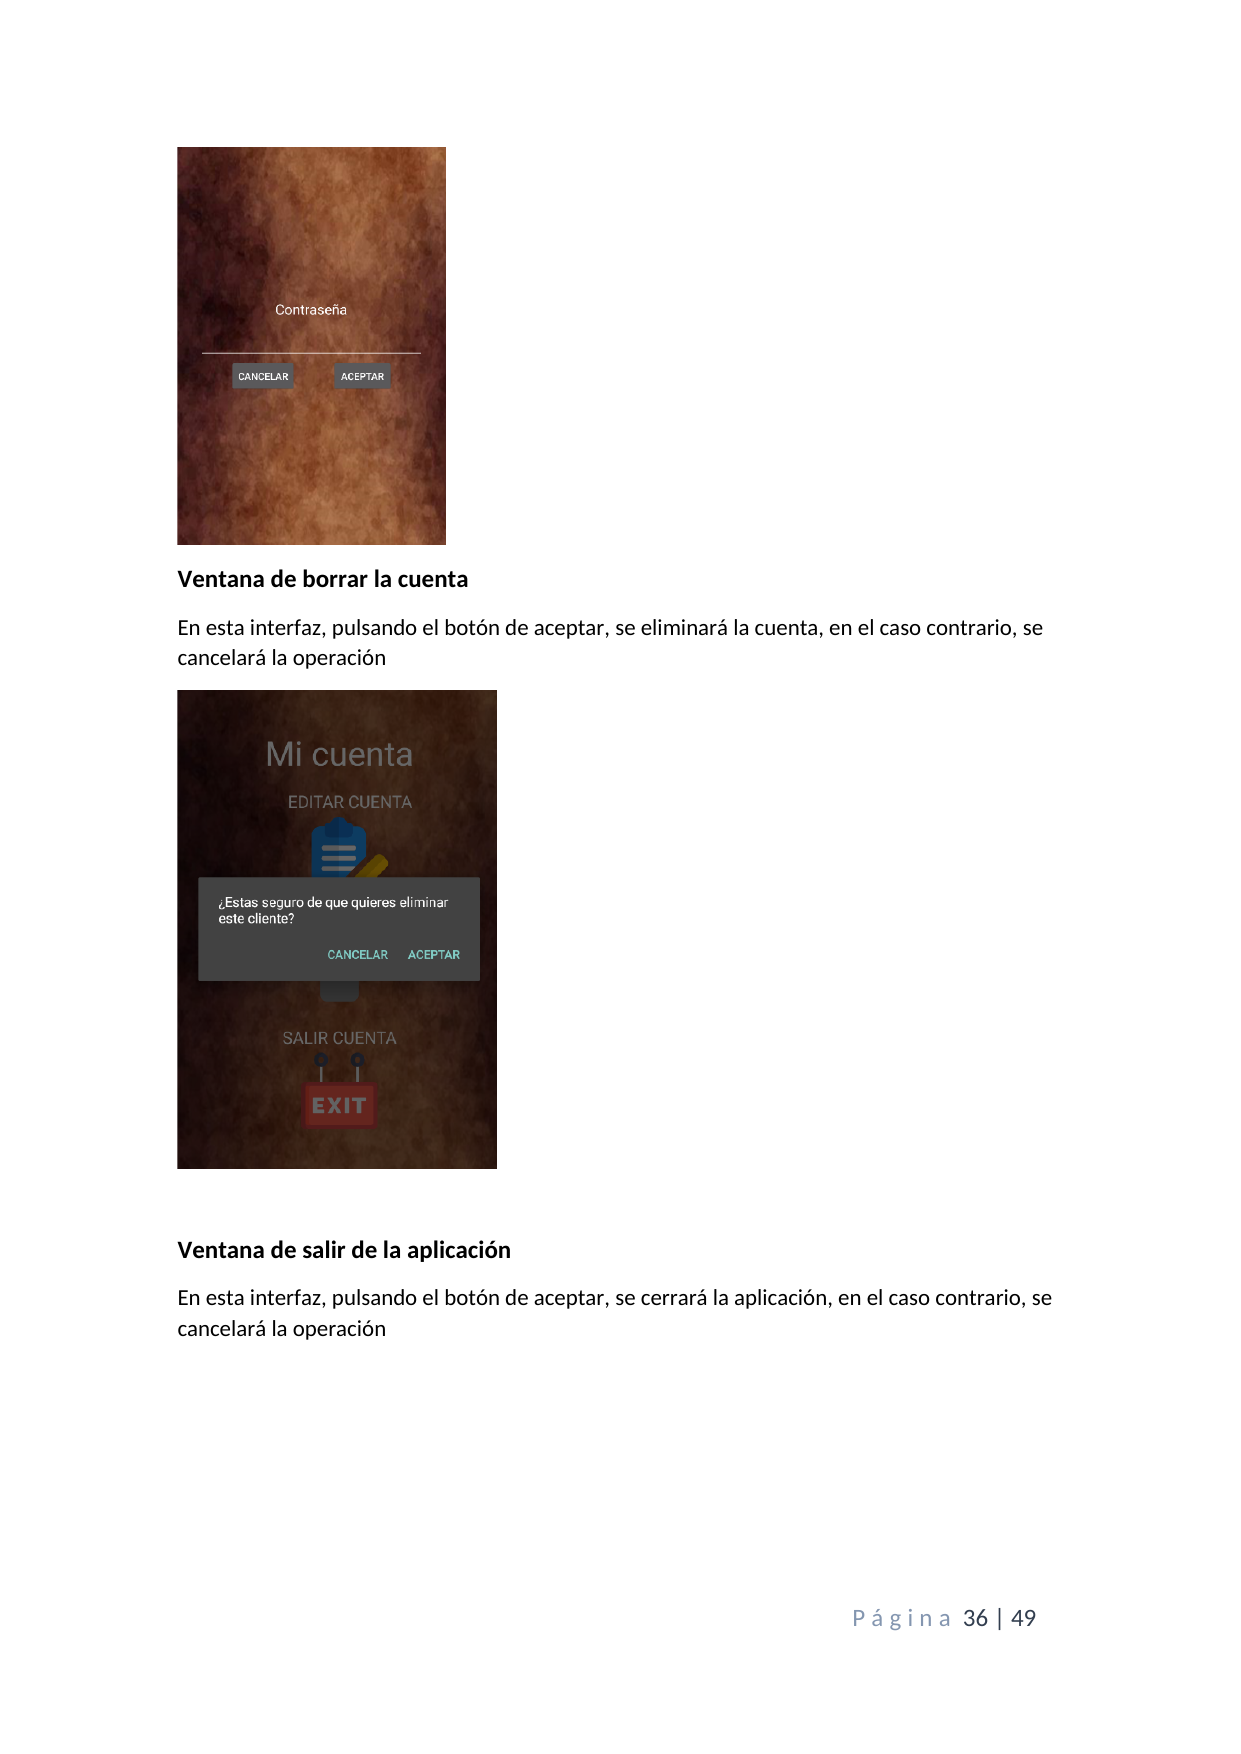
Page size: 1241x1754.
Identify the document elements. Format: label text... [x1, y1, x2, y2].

picture [177, 690, 497, 1169]
text En esta interfaz, pulsando el botón de aceptar, se cerrará la aplicación, en el caso contrario, se cancelará la operación [177, 1283, 1063, 1342]
text En esta interfaz, pulsando el botón de aceptar, se eliminará la cuenta, en el caso contrario, se cancelará la operación [177, 613, 1063, 671]
subtitle Ventana de borrar la cuenta [177, 563, 1063, 594]
subtitle Ventana de salir de la aplicación [177, 1234, 1063, 1264]
picture [177, 147, 446, 545]
